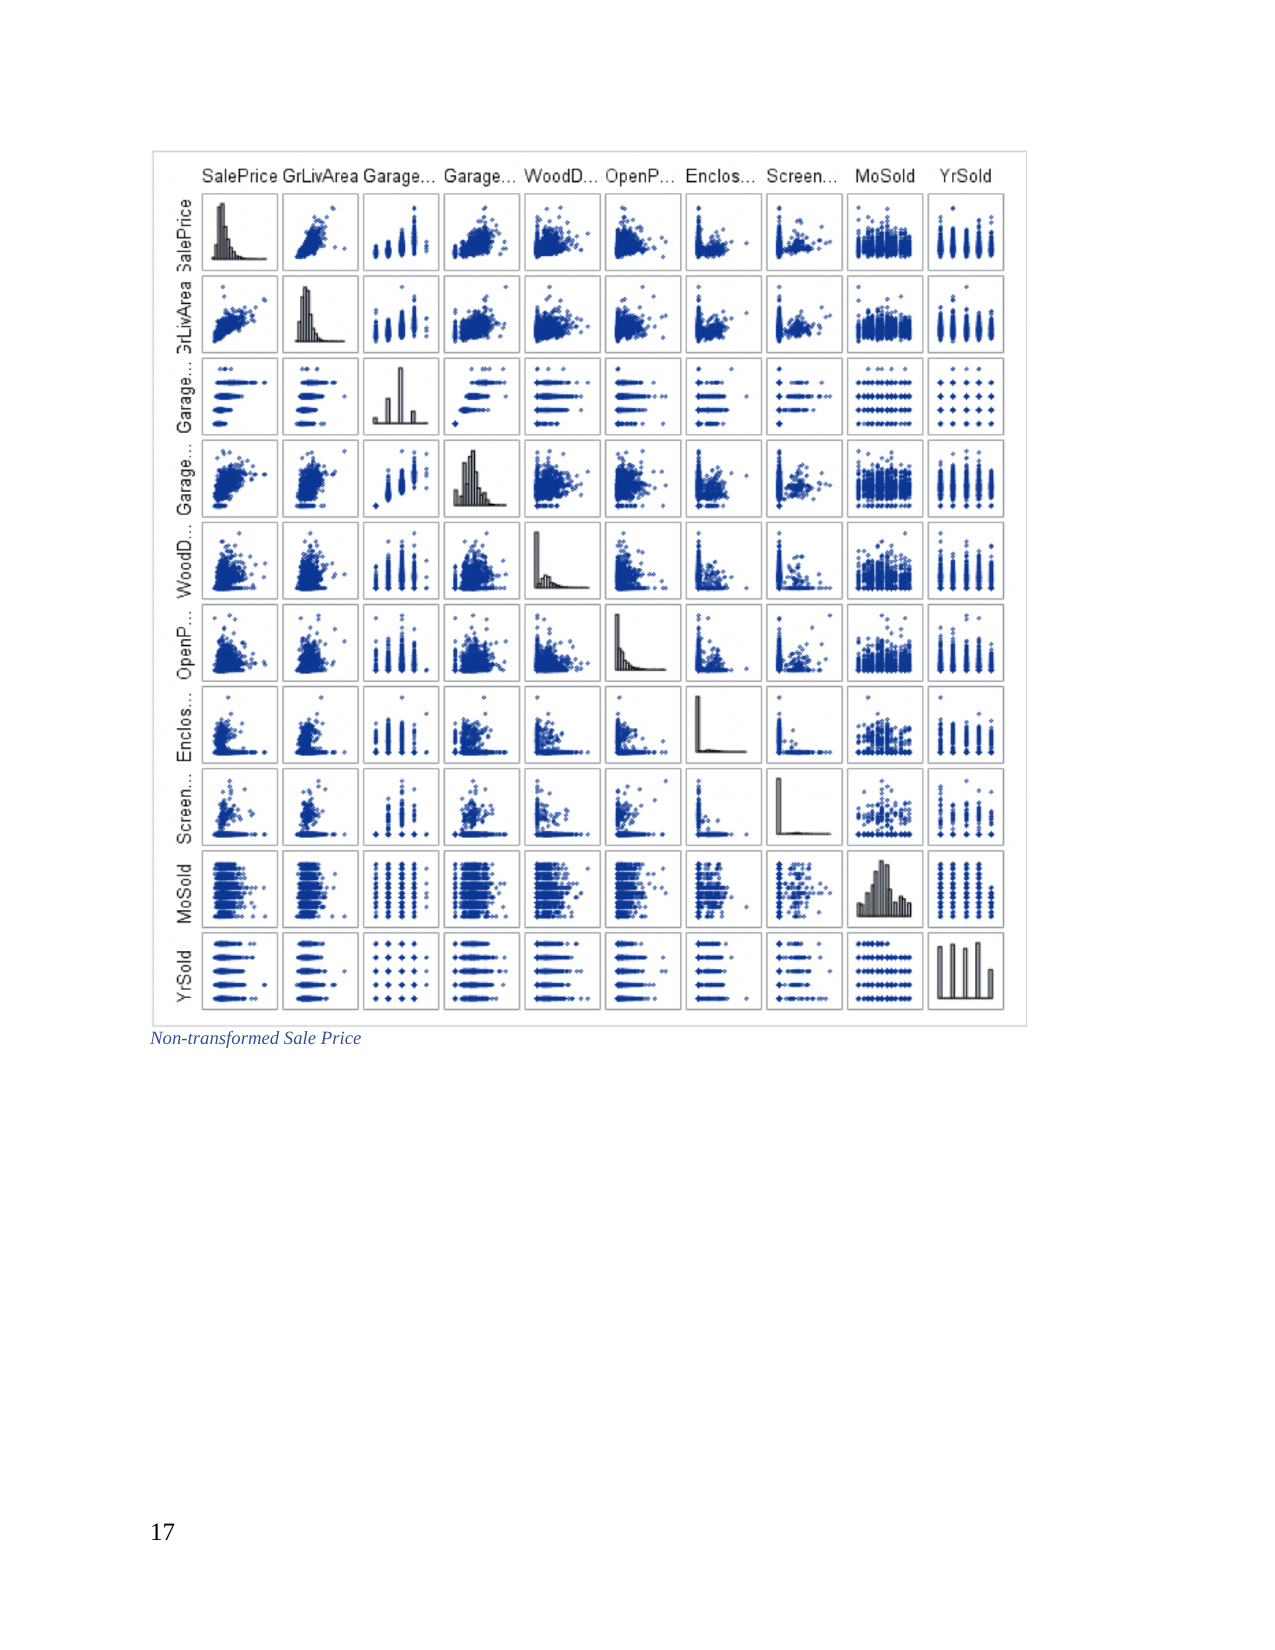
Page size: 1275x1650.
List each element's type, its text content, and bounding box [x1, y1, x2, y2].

text Non-transformed Sale Price [150, 1027, 1125, 1049]
picture [150, 150, 1028, 1028]
